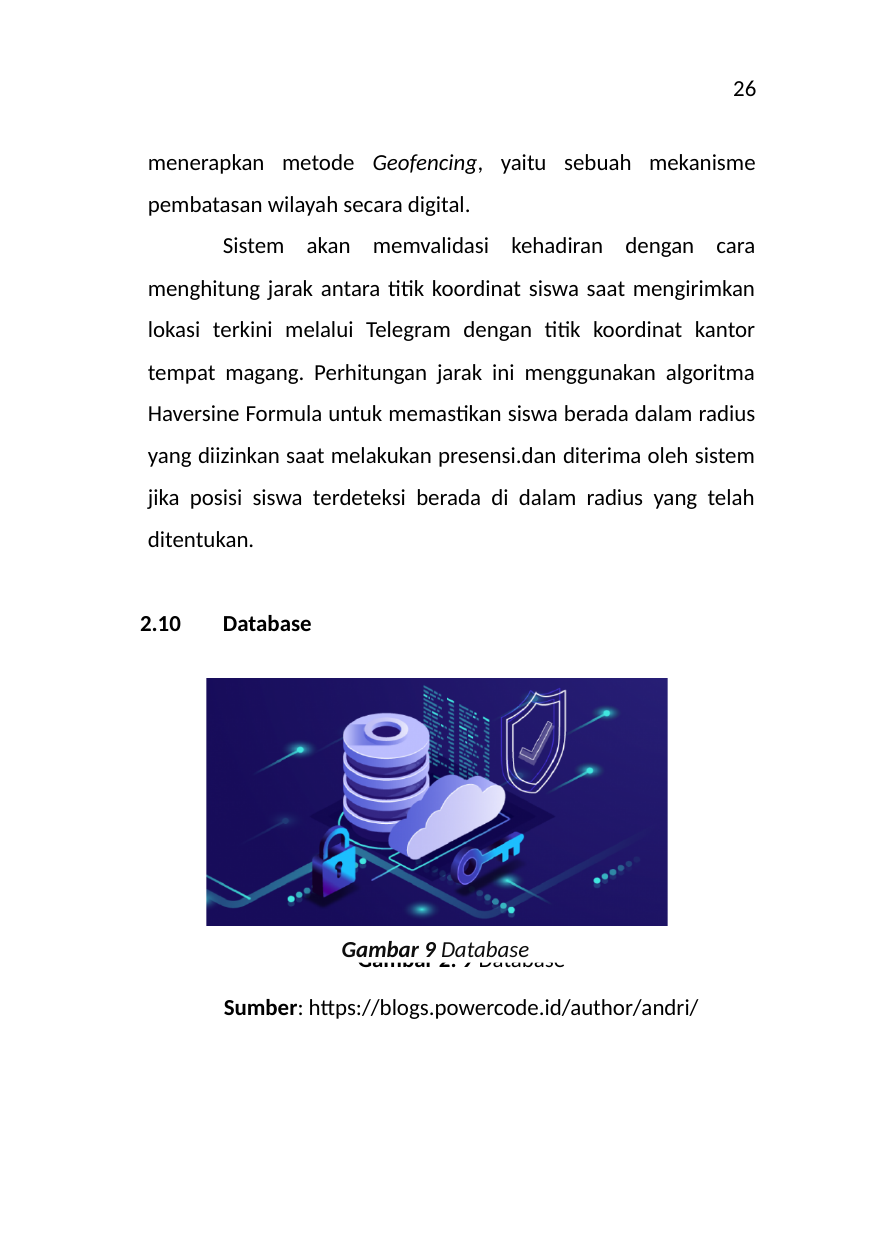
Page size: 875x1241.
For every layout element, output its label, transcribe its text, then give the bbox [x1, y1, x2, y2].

text Sistem akan memvalidasi kehadiran dengan cara menghitung jarak antara titik koordinat siswa saat mengirimkan lokasi terkini melalui Telegram dengan titik koordinat kantor tempat magang. Perhitungan jarak ini menggunakan algoritma Haversine Formula untuk memastikan siswa berada dalam radius yang diizinkan saat melakukan presensi.dan diterima oleh sistem jika posisi siswa terdeteksi berada di dalam radius yang telah ditentukan. [148, 232, 756, 553]
subtitle Database [140, 609, 756, 637]
picture [206, 678, 668, 926]
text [148, 148, 756, 218]
